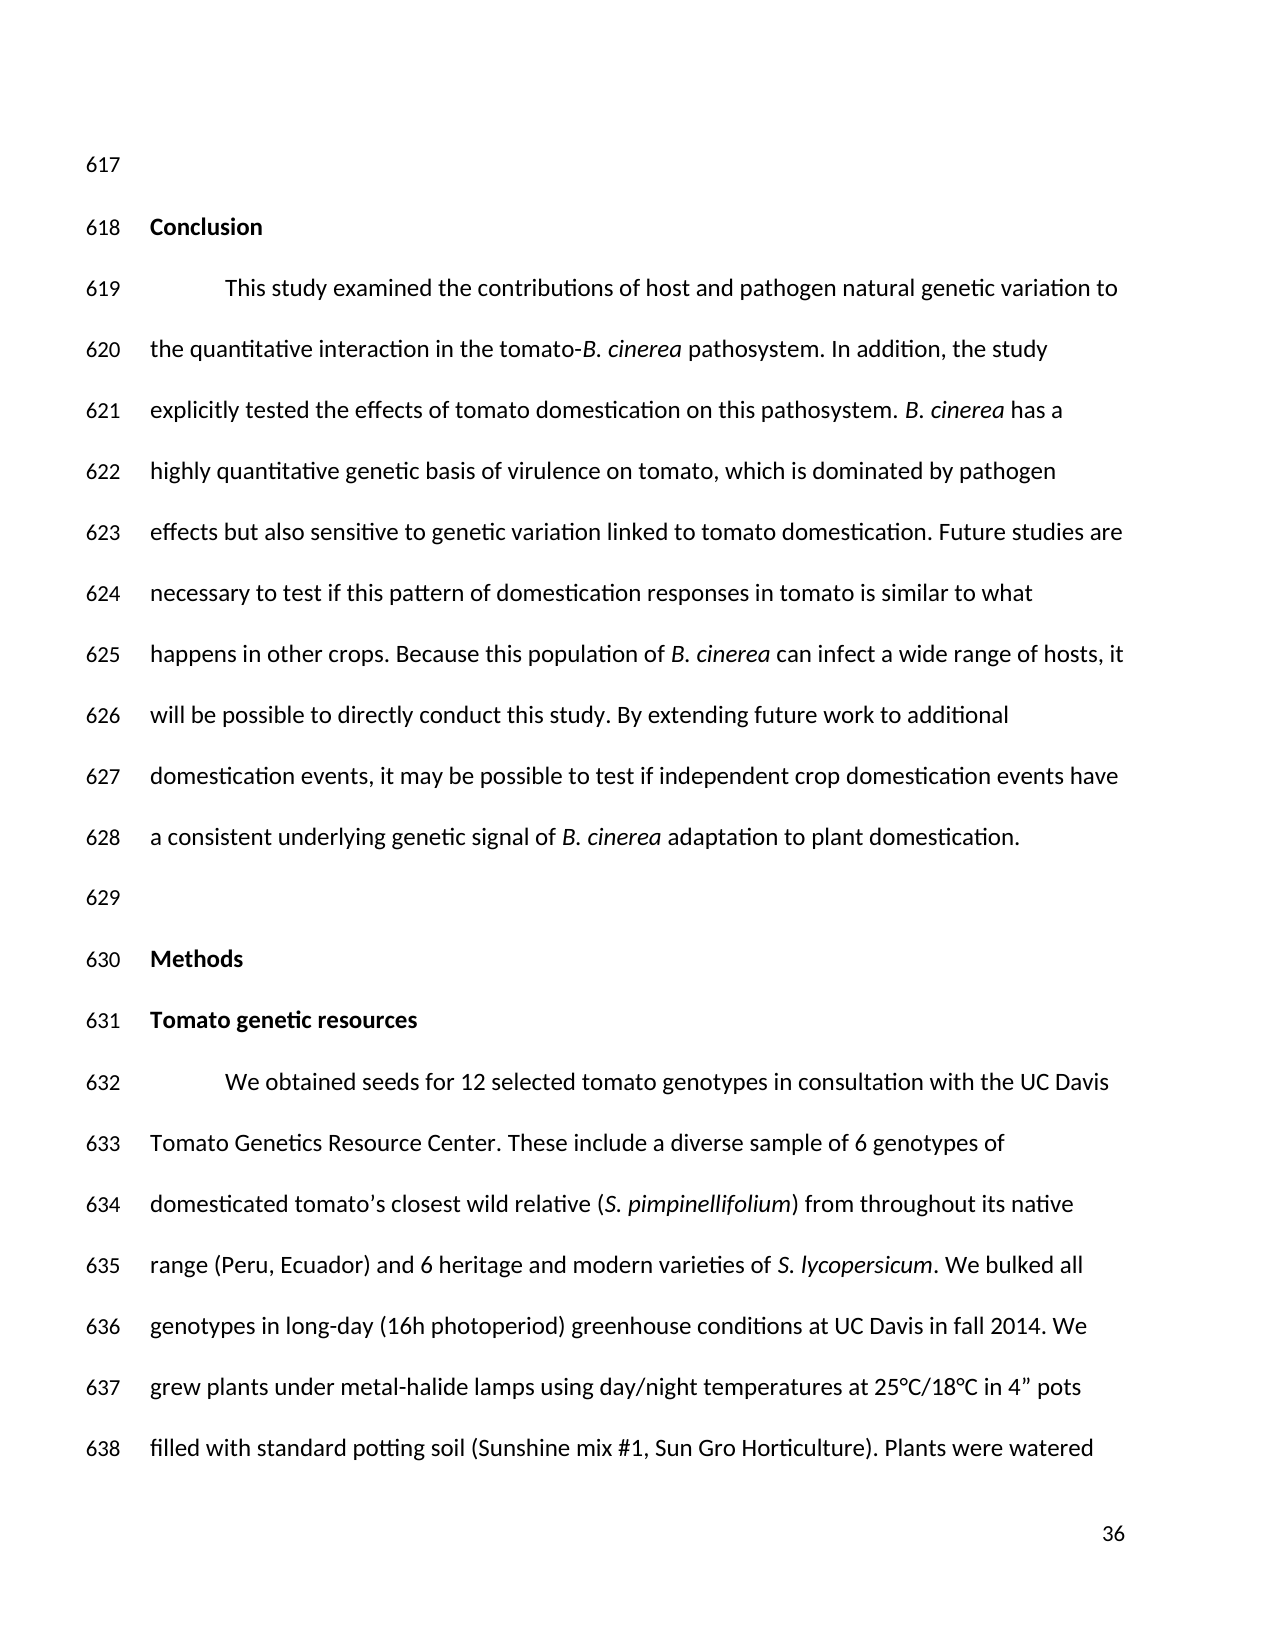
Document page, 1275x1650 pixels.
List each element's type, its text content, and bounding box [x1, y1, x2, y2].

text Conclusion [150, 211, 1125, 242]
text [150, 1066, 1125, 1462]
text This study examined the contributions of host and pathogen natural genetic variation to the quantitative interaction in the tomato-B. cinerea pathosystem. In addition, the study explicitly tested the effects of tomato domestication on this pathosystem. B. cinerea has a highly quantitative genetic basis of virulence on tomato, which is dominated by pathogen effects but also sensitive to genetic variation linked to tomato domestication. Future studies are necessary to test if this pattern of domestication responses in tomato is similar to what happens in other crops. Because this population of B. cinerea can infect a wide range of hosts, it will be possible to directly conduct this study. By extending future work to additional domestication events, it may be possible to test if independent crop domestication events have a consistent underlying genetic signal of B. cinerea adaptation to plant domestication. [150, 272, 1125, 852]
text Tomato genetic resources [150, 1004, 1125, 1035]
text Methods [150, 943, 1125, 974]
